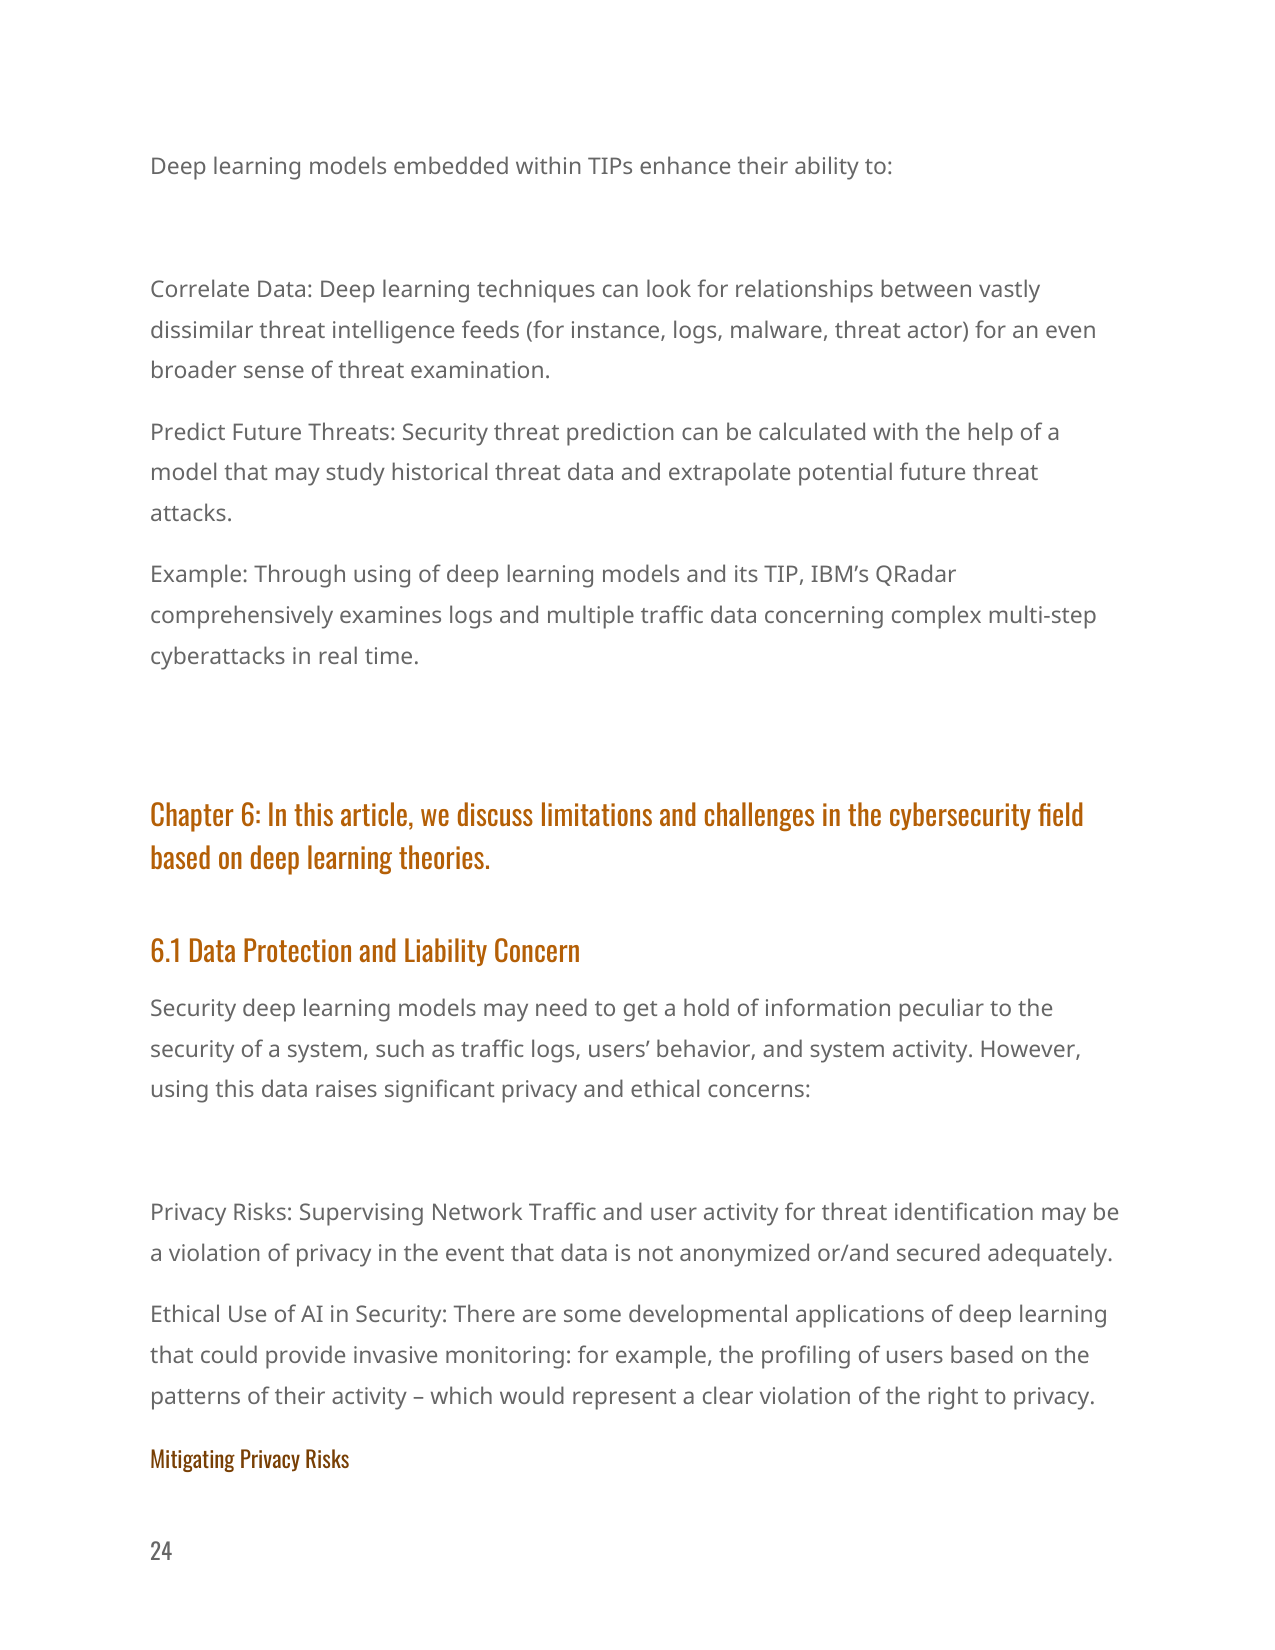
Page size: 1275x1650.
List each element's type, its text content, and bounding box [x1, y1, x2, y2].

text Correlate Data: Deep learning techniques can look for relationships between vastly dissimilar threat intelligence feeds (for instance, logs, malware, threat actor) for an even broader sense of threat examination. [150, 273, 1125, 385]
text Example: Through using of deep learning models and its TIP, IBM’s QRadar comprehensively examines logs and multiple traffic data concerning complex multi-step cyberattacks in real time. [150, 558, 1125, 671]
subtitle Mitigating Privacy Risks [150, 1441, 1125, 1475]
subtitle Chapter 6: In this article, we discuss limitations and challenges in the cybersecurity field based on deep learning theories. [150, 792, 1125, 878]
text Predict Future Threats: Security threat prediction can be calculated with the help of a model that may study historical threat data and extrapolate potential future threat attacks. [150, 416, 1125, 528]
text Ethical Use of AI in Security: There are some developmental applications of deep learning that could provide invasive monitoring: for example, the profiling of users based on the patterns of their activity – which would represent a clear violation of the right to privacy. [150, 1298, 1125, 1411]
text Security deep learning models may need to get a hold of information peculiar to the security of a system, such as traffic logs, users’ behavior, and system activity. However, using this data raises significant privacy and ethical concerns: [150, 992, 1125, 1105]
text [150, 150, 1125, 181]
text Privacy Risks: Supervising Network Traffic and user activity for threat identification may be a violation of privacy in the event that data is not anonymized or/and secured adequately. [150, 1196, 1125, 1268]
subtitle 6.1 Data Protection and Liability Concern [150, 928, 1125, 971]
